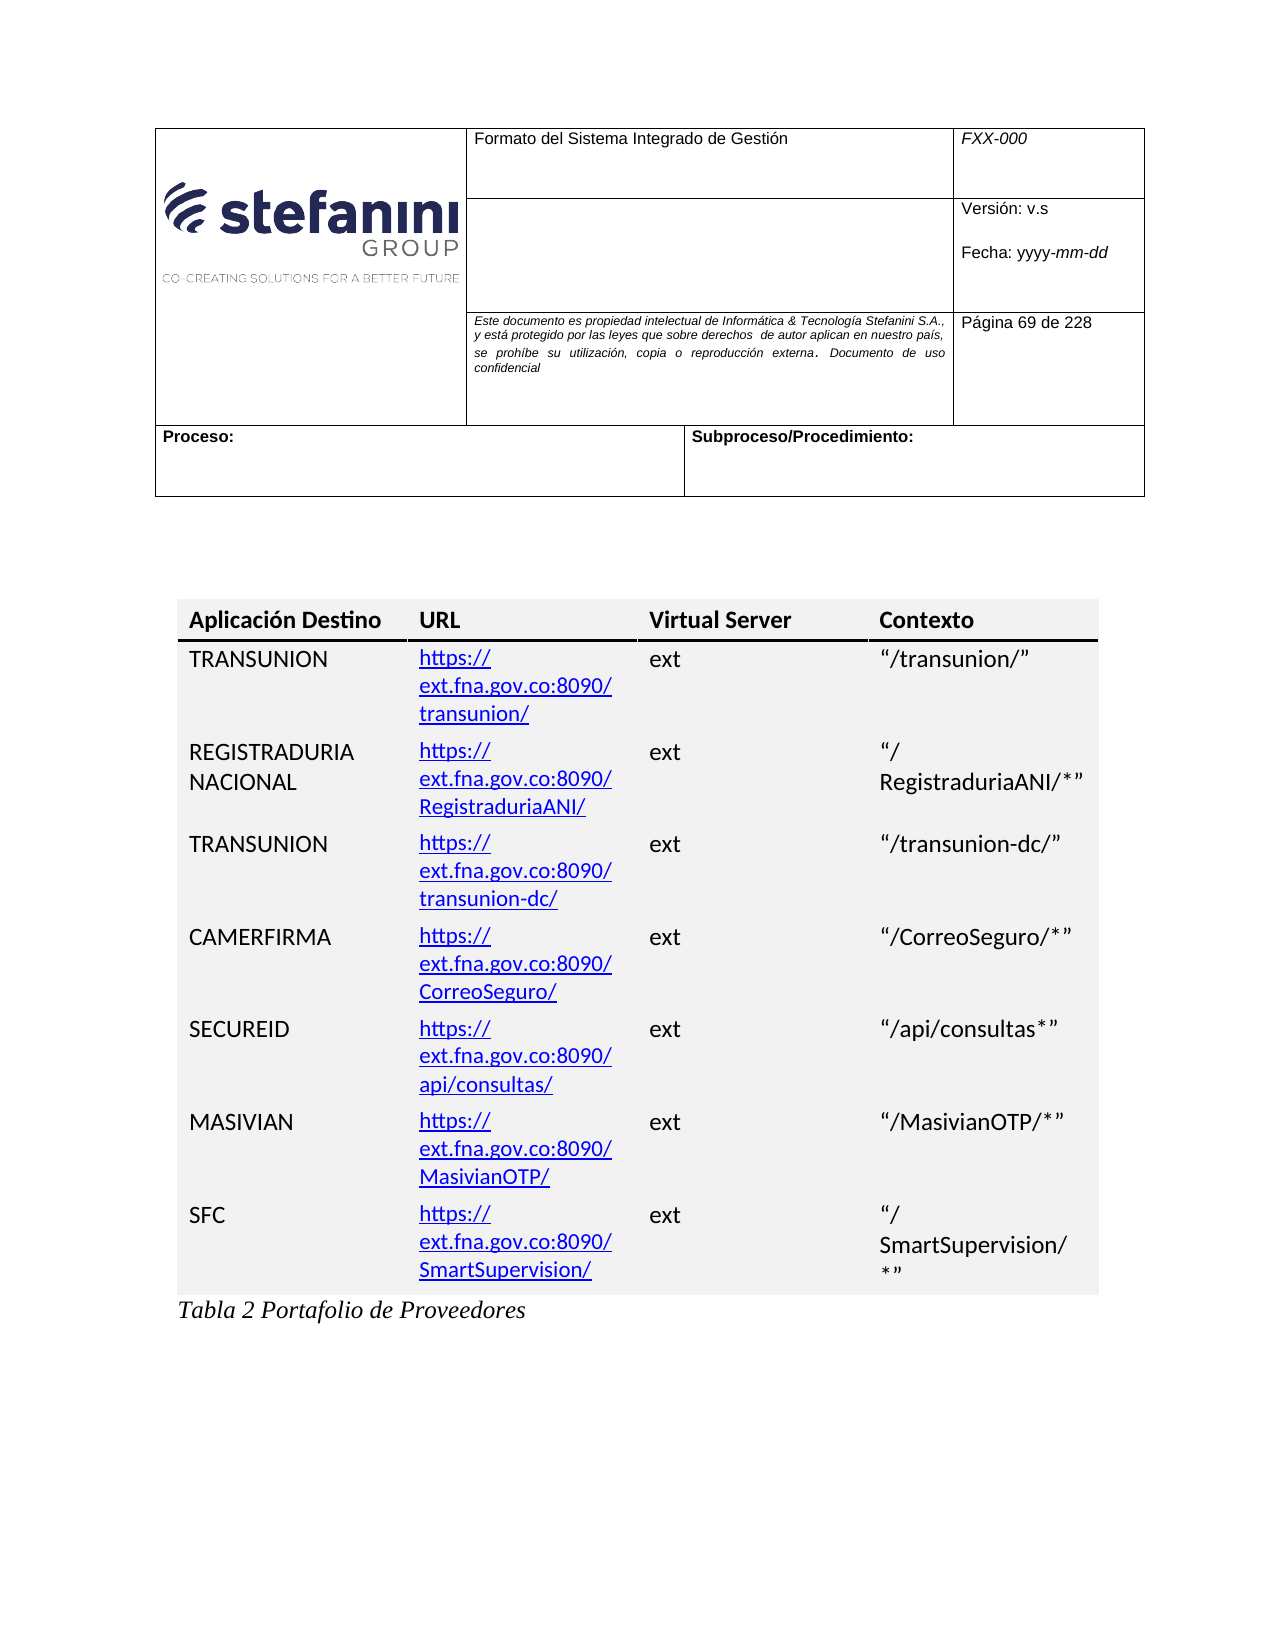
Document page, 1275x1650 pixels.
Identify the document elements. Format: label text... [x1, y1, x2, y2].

text Tabla 2 Portafolio de Proveedores [177, 1295, 1098, 1324]
table_cell https://ext.fna.gov.co:8090/RegistraduriaANI/ [408, 732, 637, 824]
table_header Aplicación Destino [178, 600, 407, 638]
table_cell TRANSUNION [178, 825, 407, 916]
table_cell https://ext.fna.gov.co:8090/CorreoSeguro/ [408, 917, 637, 1009]
table_cell https://ext.fna.gov.co:8090/MasivianOTP/ [408, 1103, 637, 1194]
table_cell ext [638, 1103, 868, 1194]
table_cell ext [638, 825, 868, 916]
table_cell “/SmartSupervision/*” [869, 1195, 1098, 1294]
picture [162, 182, 460, 286]
table_cell ext [638, 1195, 868, 1294]
table_cell “/transunion-dc/” [869, 825, 1098, 916]
table_cell REGISTRADURIA NACIONAL [178, 732, 407, 824]
table_cell ext [638, 732, 868, 824]
table_cell SFC [178, 1195, 407, 1294]
table_cell “/MasivianOTP/*” [869, 1103, 1098, 1194]
table_cell ext [638, 642, 868, 731]
table_cell “/transunion/” [869, 642, 1098, 731]
table_cell CAMERFIRMA [178, 917, 407, 1009]
table_cell ext [638, 917, 868, 1009]
table_cell “/RegistraduriaANI/*” [869, 732, 1098, 824]
table_header URL [408, 600, 637, 638]
table_cell TRANSUNION [178, 642, 407, 731]
table_cell https://ext.fna.gov.co:8090/api/consultas/ [408, 1010, 637, 1101]
table_cell https://ext.fna.gov.co:8090/transunion-dc/ [408, 825, 637, 916]
table_cell ext [638, 1010, 868, 1101]
table_cell SECUREID [178, 1010, 407, 1101]
table_cell https://ext.fna.gov.co:8090/transunion/ [408, 642, 637, 731]
table_header Contexto [869, 600, 1098, 638]
table_header Virtual Server [638, 600, 868, 638]
table_cell “/CorreoSeguro/*” [869, 917, 1098, 1009]
table_cell https://ext.fna.gov.co:8090/SmartSupervision/ [408, 1195, 637, 1294]
table_cell MASIVIAN [178, 1103, 407, 1194]
table_cell “/api/consultas*” [869, 1010, 1098, 1101]
